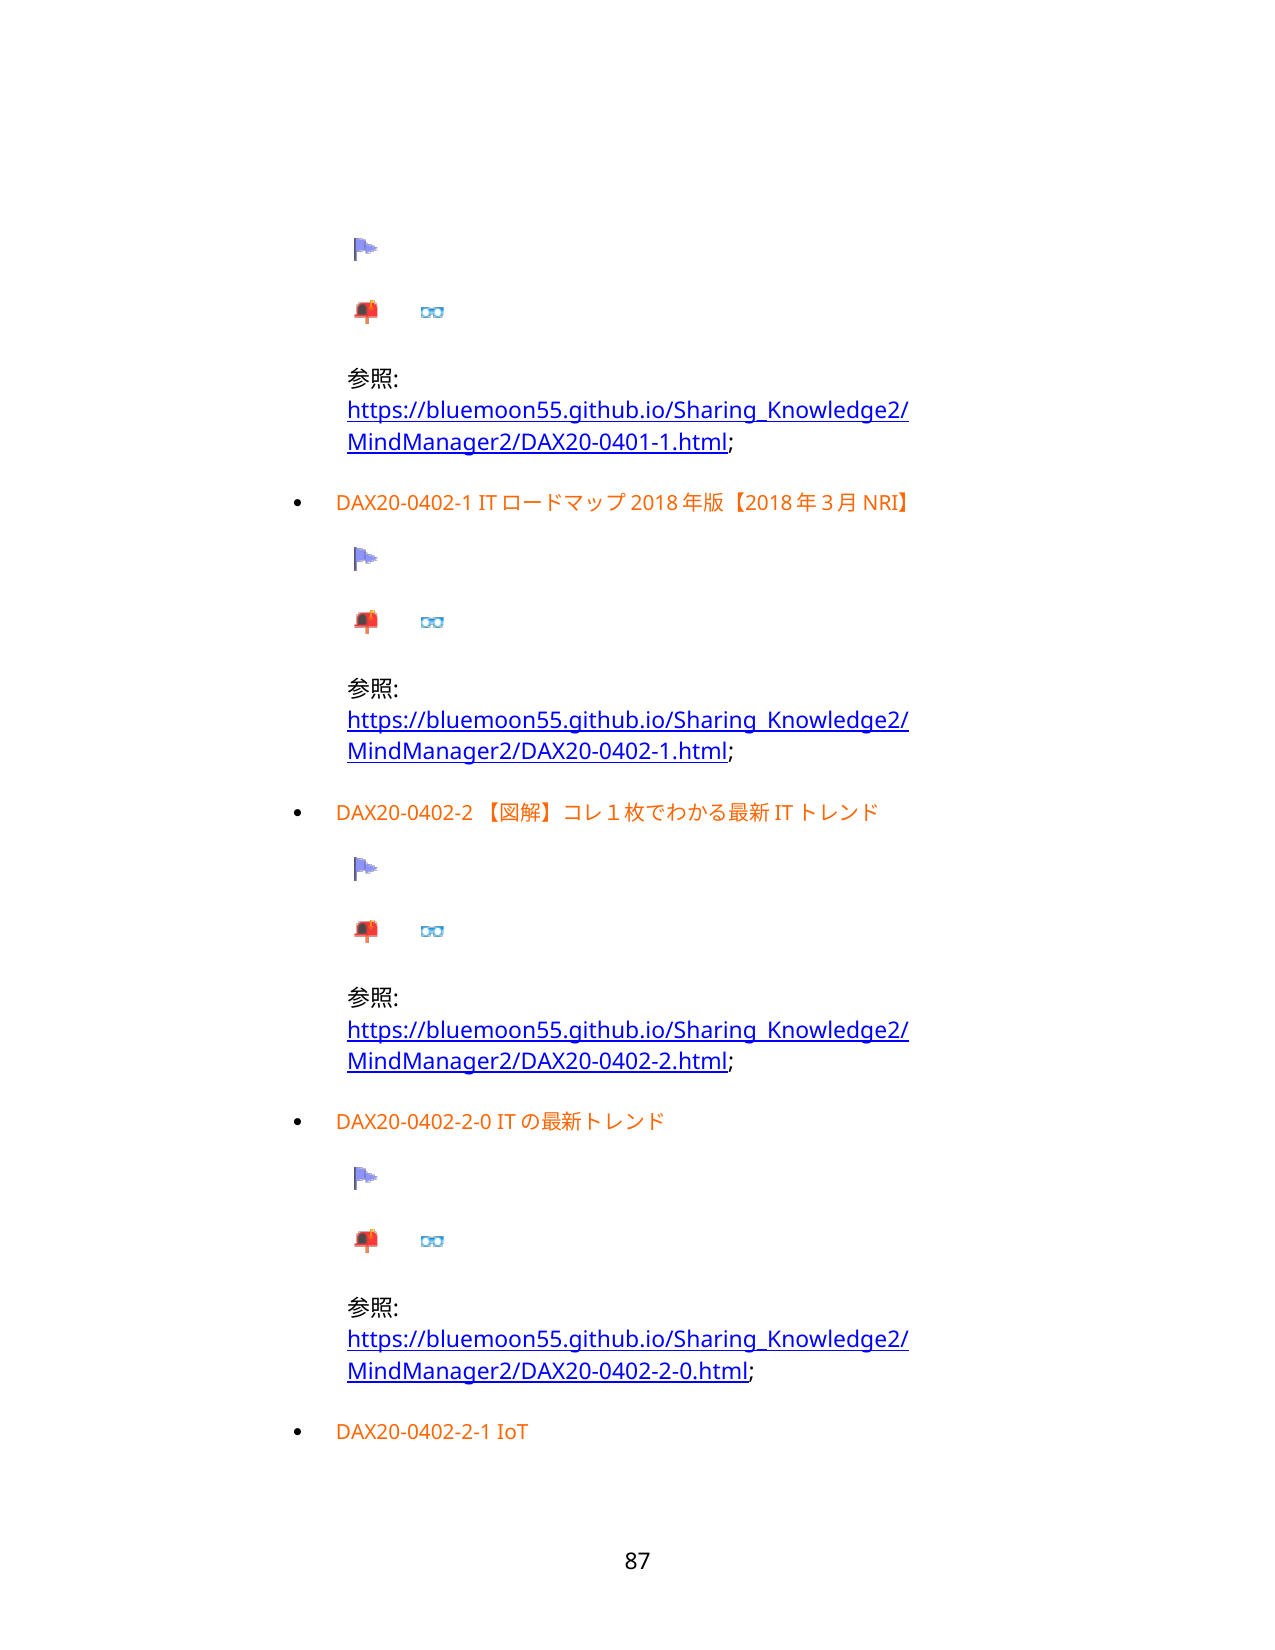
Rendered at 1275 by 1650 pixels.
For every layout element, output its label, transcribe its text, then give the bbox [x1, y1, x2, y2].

picture [354, 857, 378, 881]
text https://bluemoon55.github.io/Sharing_Knowledge2/MindManager2/DAX20-0401-1.html; [347, 394, 1098, 457]
picture [354, 300, 378, 324]
list 参照: [347, 982, 1098, 1014]
picture [421, 920, 444, 943]
picture [354, 920, 378, 943]
list DAX20-0402-2-0 ITの最新トレンド [294, 1107, 1098, 1136]
list DAX20-0402-2 【図解】コレ１枚でわかる最新ITトレンド [294, 798, 1098, 826]
text https://bluemoon55.github.io/Sharing_Knowledge2/MindManager2/DAX20-0402-1.html; [347, 704, 1098, 766]
picture [354, 238, 378, 261]
picture [421, 610, 444, 634]
list DAX20-0402-2-1 IoT [294, 1417, 1098, 1446]
list 参照: [347, 363, 1098, 394]
picture [354, 547, 378, 571]
picture [354, 1229, 378, 1253]
picture [421, 1229, 444, 1253]
list 参照: [347, 1292, 1098, 1323]
picture [421, 300, 444, 324]
text https://bluemoon55.github.io/Sharing_Knowledge2/MindManager2/DAX20-0402-2-0.html; [347, 1323, 1098, 1386]
text https://bluemoon55.github.io/Sharing_Knowledge2/MindManager2/DAX20-0402-2.html; [347, 1014, 1098, 1076]
list DAX20-0402-1 ITロードマップ2018年版【2018年3月NRI】 [294, 488, 1098, 516]
picture [354, 1167, 378, 1190]
picture [354, 610, 378, 634]
list 参照: [347, 673, 1098, 704]
